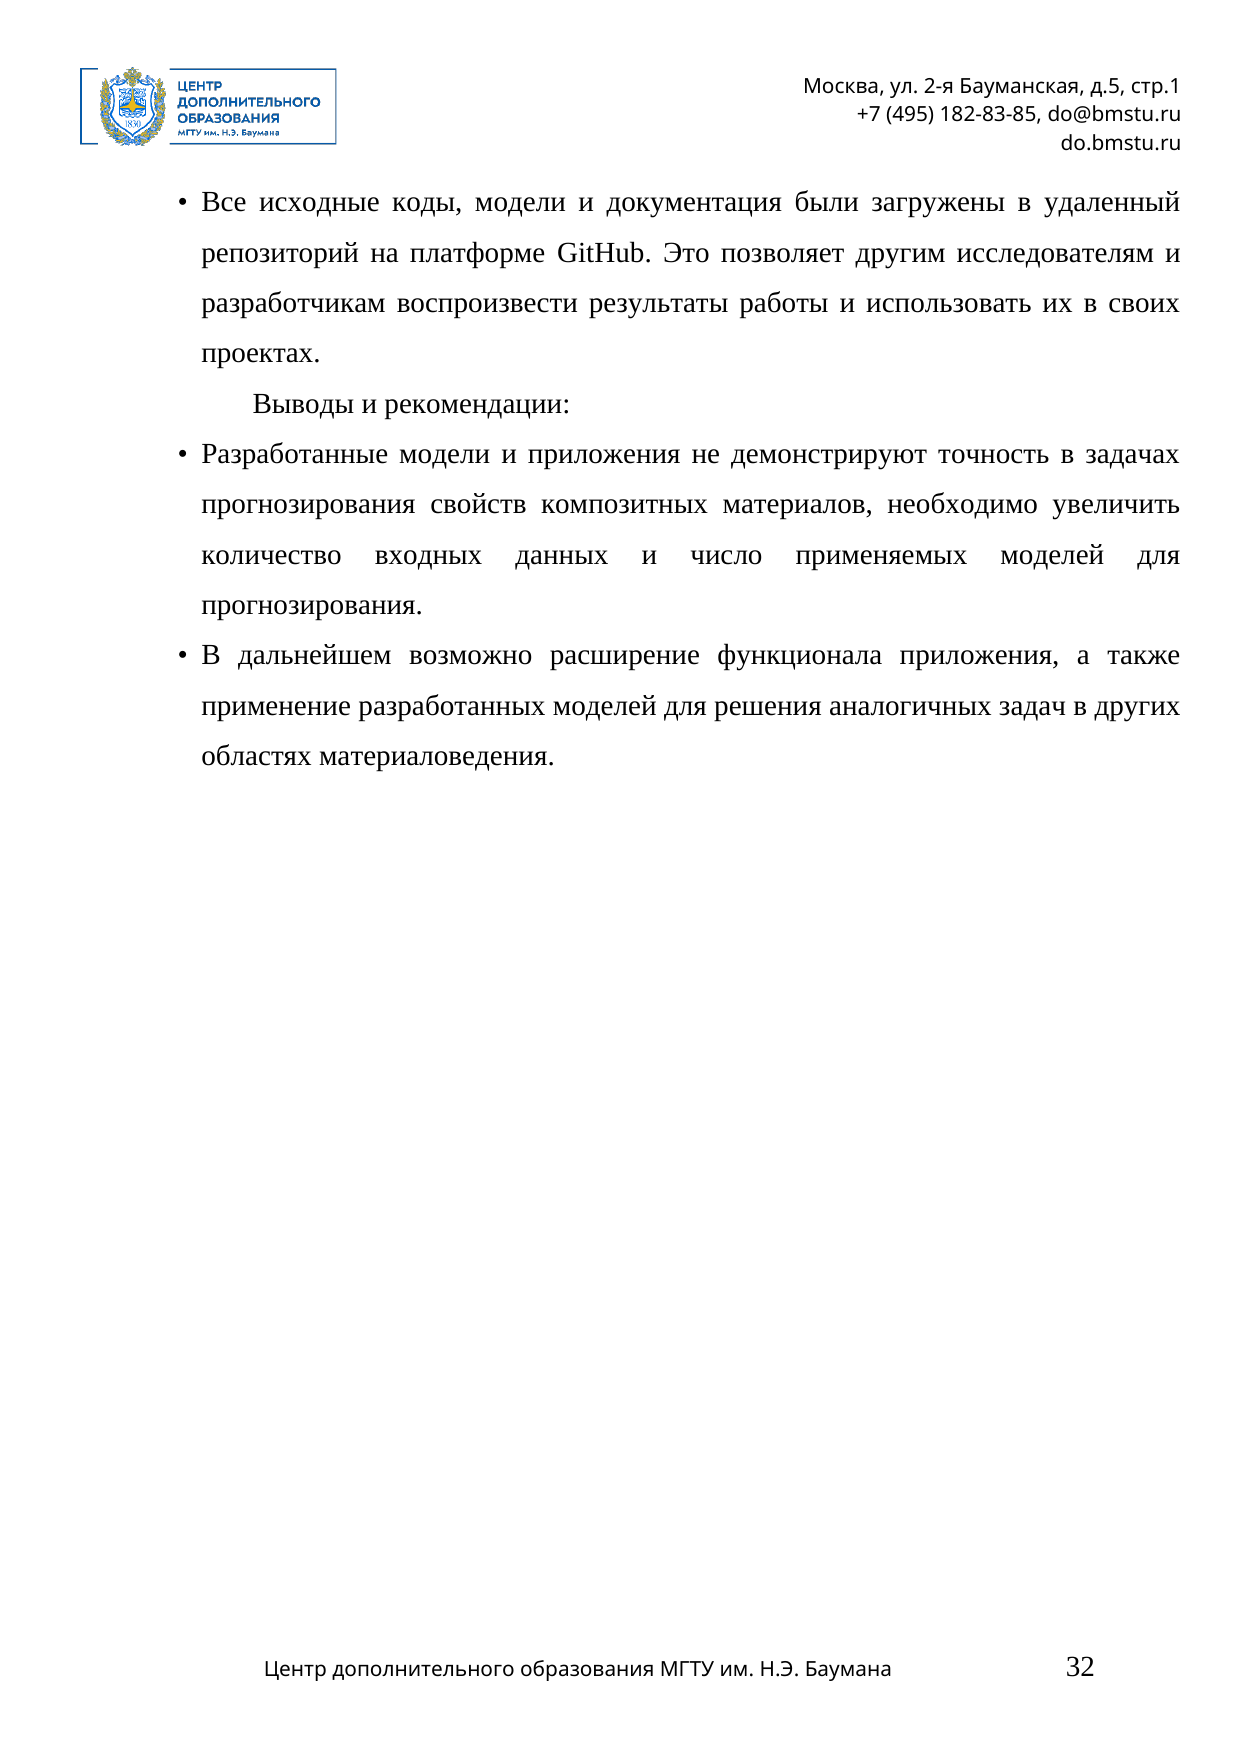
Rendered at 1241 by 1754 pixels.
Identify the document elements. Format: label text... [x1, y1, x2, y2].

list В дальнейшем возможно расширение функционала приложения, а также применение разработанных моделей для решения аналогичных задач в других областях материаловедения. [177, 637, 1181, 772]
text Выводы и рекомендации: [177, 386, 1181, 419]
list Все исходные коды, модели и документация были загружены в удаленный репозиторий на платформе GitHub. Это позволяет другим исследователям и разработчикам воспроизвести результаты работы и использовать их в своих проектах. [177, 184, 1181, 369]
picture [80, 67, 337, 146]
list Разработанные модели и приложения не демонстрируют точность в задачах прогнозирования свойств композитных материалов, необходимо увеличить количество входных данных и число применяемых моделей для прогнозирования. [177, 436, 1181, 621]
